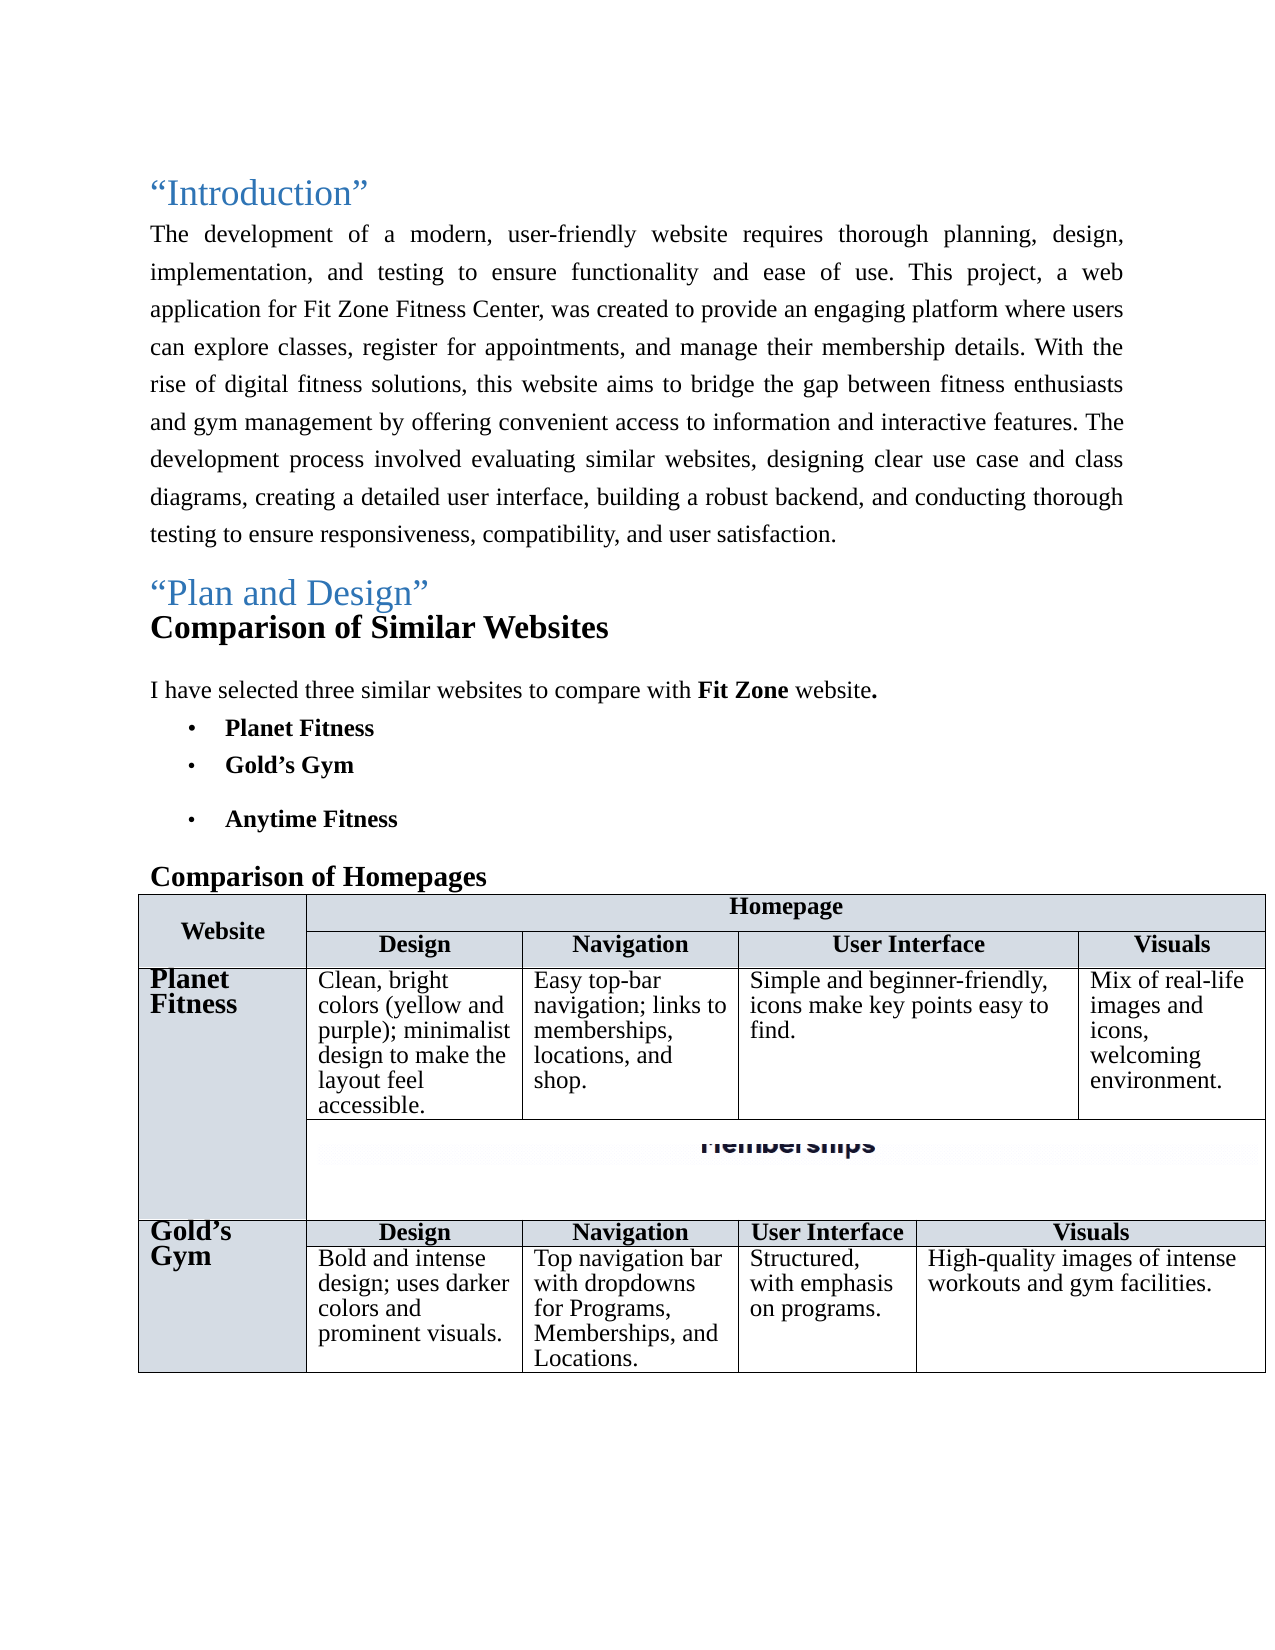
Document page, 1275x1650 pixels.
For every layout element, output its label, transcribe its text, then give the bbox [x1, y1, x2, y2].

text Comparison of Similar Websites [150, 617, 1125, 644]
table_cell Gold’s Gym [139, 1221, 306, 1372]
list Planet Fitness [187, 706, 1125, 744]
text The development of a modern, user-friendly website requires thorough planning, design, implementation, and testing to ensure functionality and ease of use. This project, a web application for Fit Zone Fitness Center, was created to provide an engaging platform where users can explore classes, register for appointments, and manage their membership details. With the rise of digital fitness solutions, this website aims to bridge the gap between fitness enthusiasts and gym management by offering convenient access to information and interactive features. The development process involved evaluating similar websites, designing clear use case and class diagrams, creating a detailed user interface, building a robust backend, and conducting thorough testing to ensure responsiveness, compatibility, and user satisfaction. [150, 212, 1125, 550]
table_header Homepage [307, 895, 1265, 931]
table_cell Design [307, 932, 522, 967]
table_cell Planet Fitness [139, 969, 306, 1219]
table_cell User Interface [739, 932, 1078, 967]
table_cell High-quality images of intense workouts and gym facilities. [917, 1247, 1265, 1372]
table_cell Visuals [917, 1221, 1265, 1246]
text “Plan and Design” [150, 575, 1125, 612]
table_cell Easy top-bar navigation; links to memberships, locations, and shop. [523, 969, 738, 1118]
table_cell Top navigation bar with dropdowns for Programs, Memberships, and Locations. [523, 1247, 738, 1372]
table_cell Clean, bright colors (yellow and purple); minimalist design to make the layout feel accessible. [307, 969, 522, 1118]
text “Introduction” [150, 175, 1125, 212]
table_cell Navigation [523, 1221, 738, 1246]
list Anytime Fitness [187, 798, 1125, 835]
list Gold’s Gym [187, 744, 1125, 781]
table_cell [307, 1120, 1265, 1219]
table_cell Mix of real-life images and icons, welcoming environment. [1079, 969, 1265, 1118]
text I have selected three similar websites to compare with Fit Zone website. [150, 669, 1125, 706]
table_cell Visuals [1079, 932, 1265, 967]
table_cell Bold and intense design; uses darker colors and prominent visuals. [307, 1247, 522, 1372]
table_cell Design [307, 1221, 522, 1246]
table_cell Simple and beginner-friendly, icons make key points easy to find. [739, 969, 1078, 1118]
table_cell Structured, with emphasis on programs. [739, 1247, 916, 1372]
text Comparison of Homepages [150, 856, 1125, 894]
table_header Website [139, 895, 306, 967]
table_cell User Interface [739, 1221, 916, 1246]
table_cell Navigation [523, 932, 738, 967]
